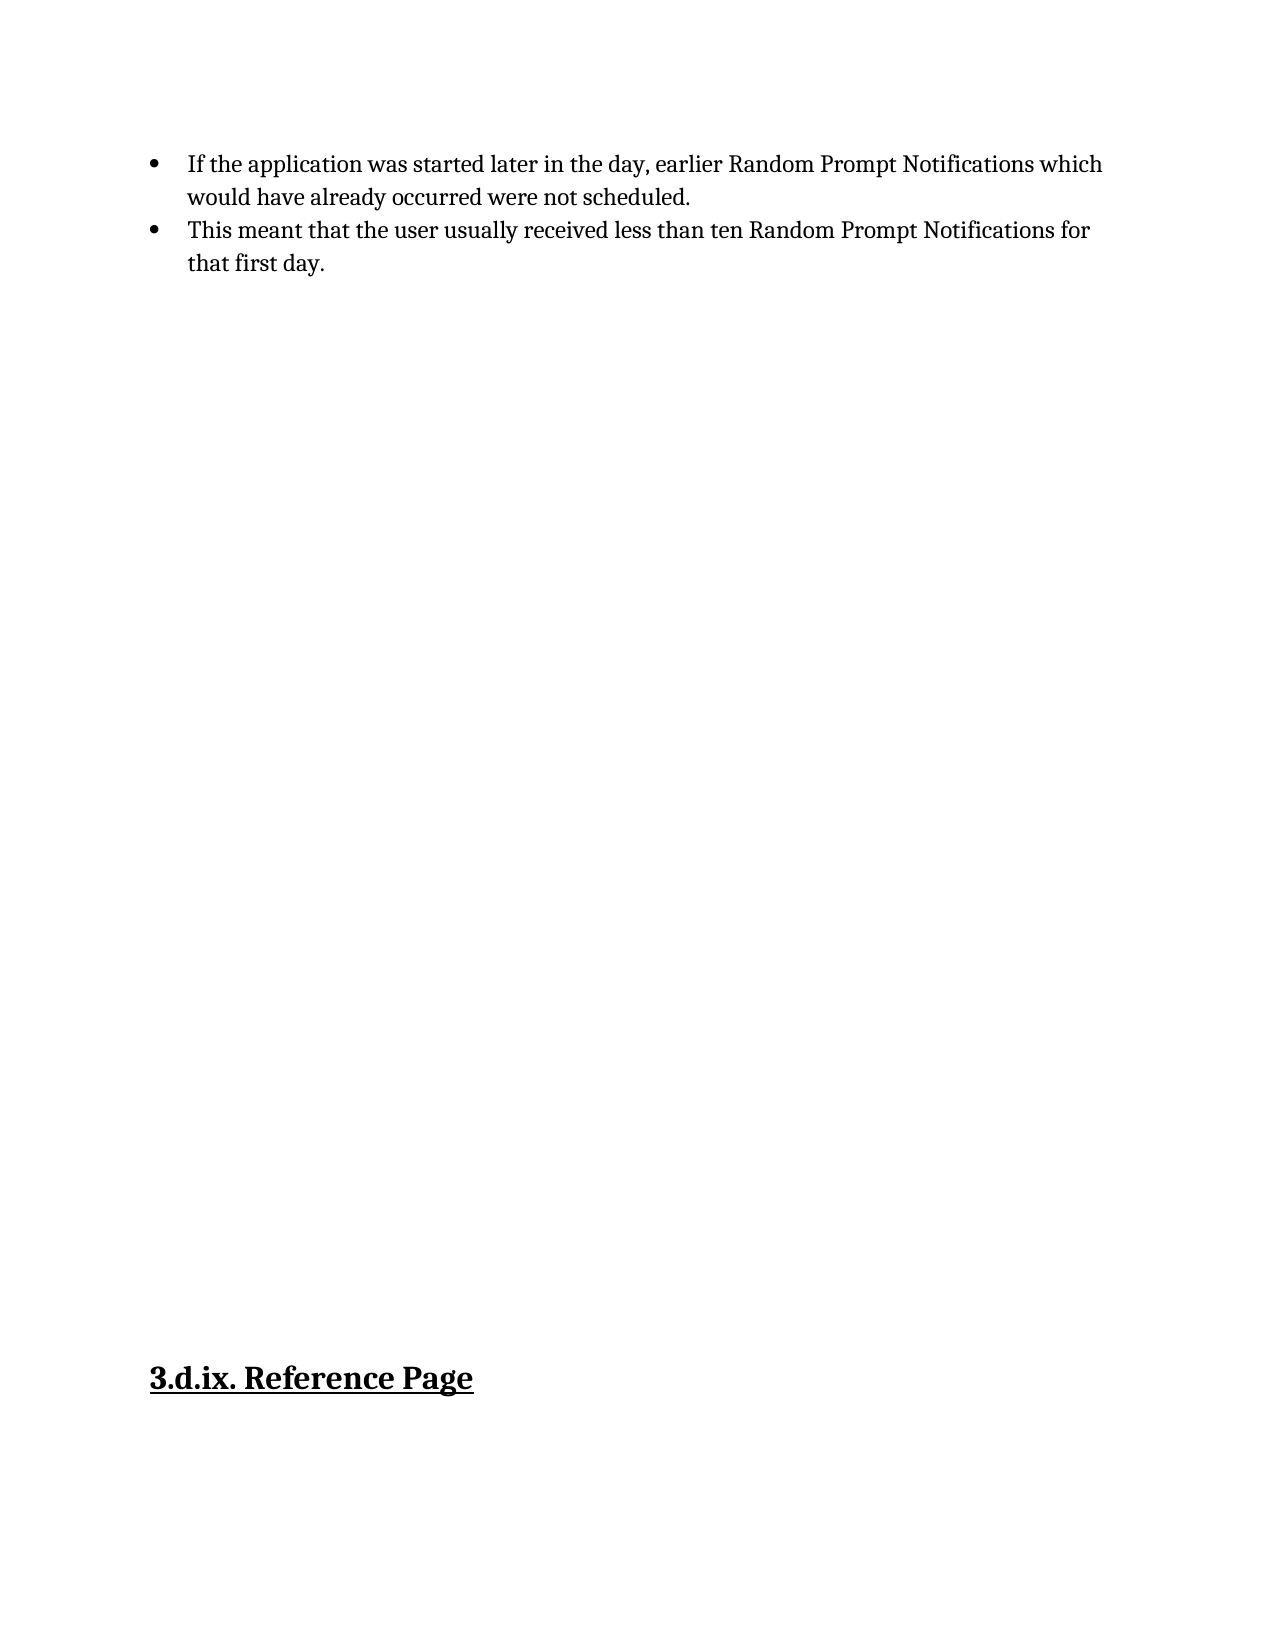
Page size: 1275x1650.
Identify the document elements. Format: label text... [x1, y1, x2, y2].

list If the application was started later in the day, earlier Random Prompt Notifications which would have already occurred were not scheduled. [150, 150, 1125, 212]
text 3.d.ix. Reference Page [150, 1359, 1125, 1398]
list This meant that the user usually received less than ten Random Prompt Notifications for that first day. [150, 216, 1125, 278]
